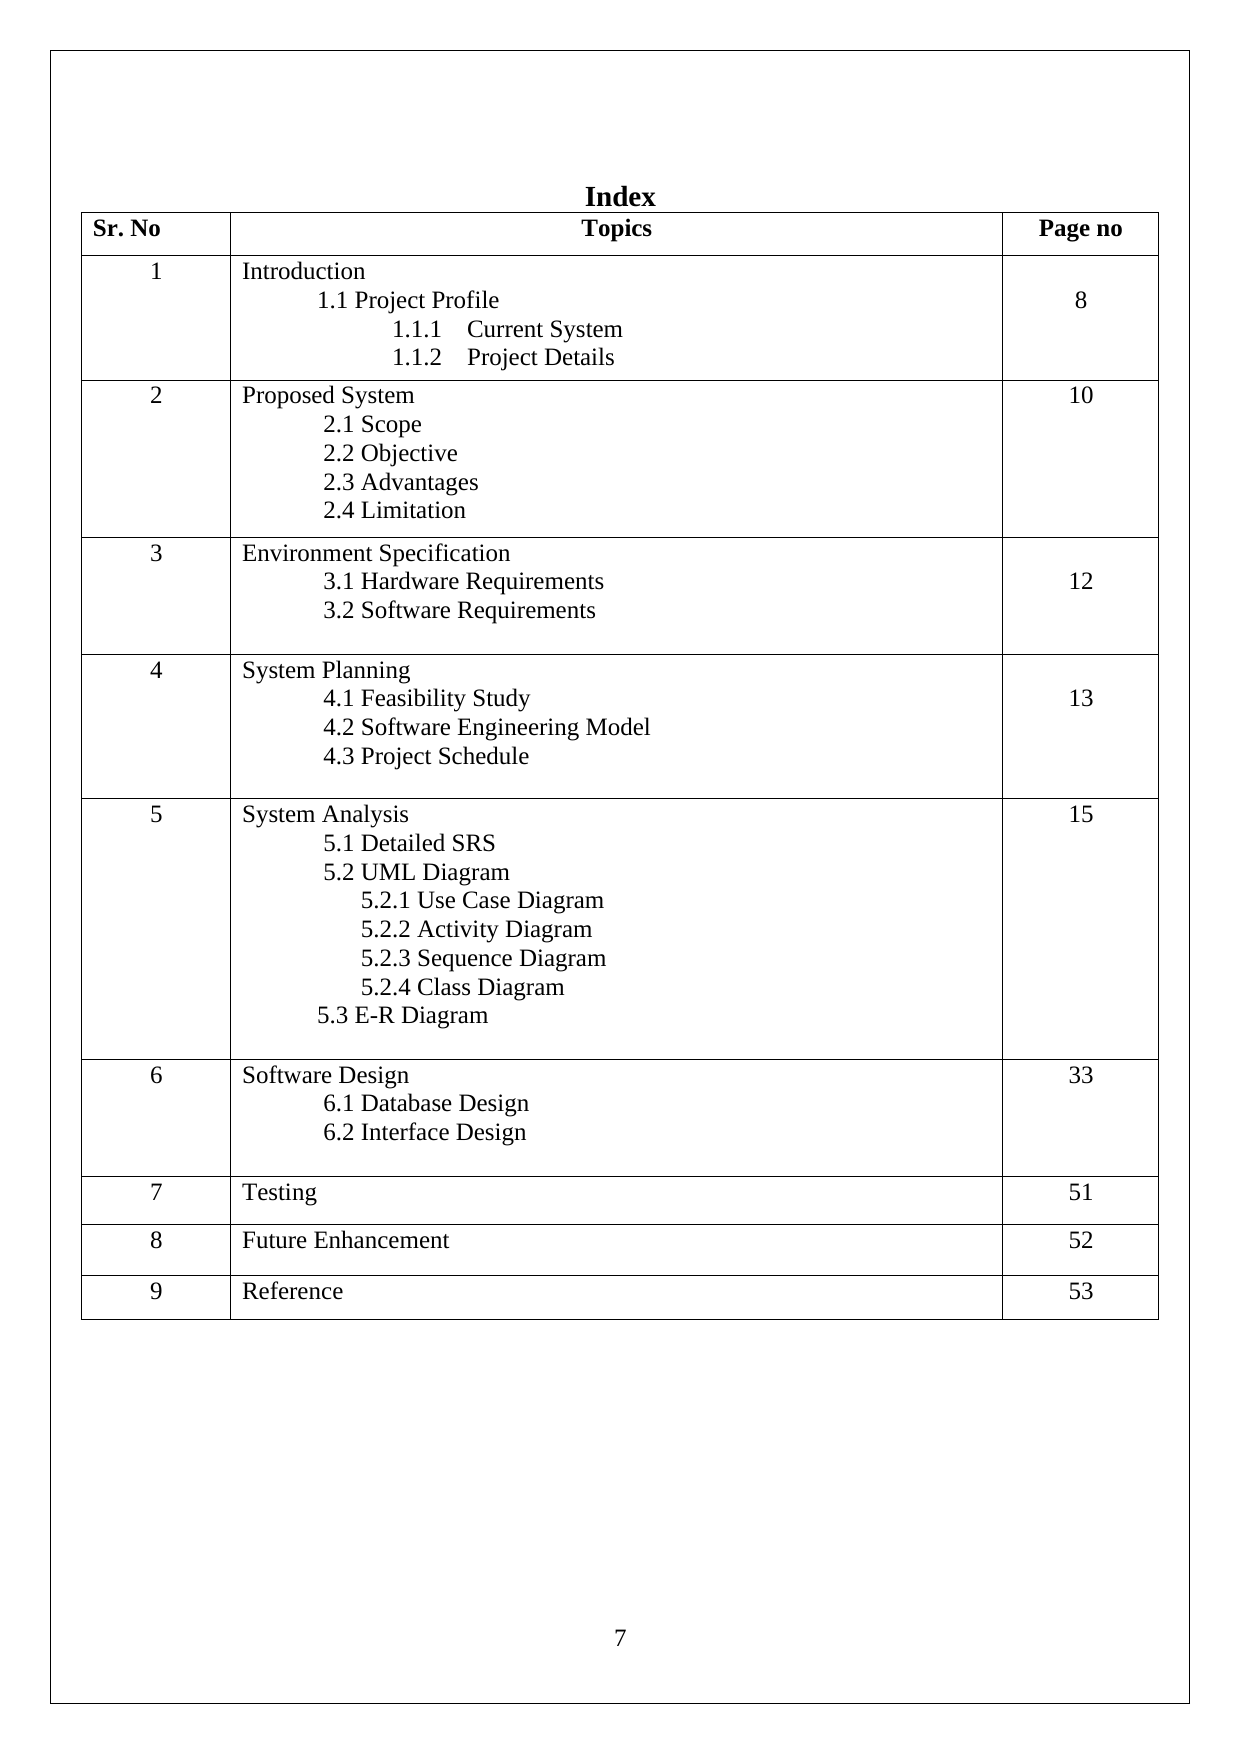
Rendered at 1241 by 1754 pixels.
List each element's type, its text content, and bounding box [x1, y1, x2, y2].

table_cell System Planning 4.1 Feasibility Study 4.2 Software Engineering Model 4.3 Project Schedule [231, 655, 1002, 798]
table_cell 6 [82, 1060, 230, 1176]
table_cell Reference [231, 1276, 1002, 1319]
table_cell 53 [1003, 1276, 1158, 1319]
table_header Page no [1003, 213, 1158, 255]
table_cell Introduction Project Profile Current System Project Details [231, 256, 1002, 379]
table_header Sr. No [82, 213, 230, 255]
table_cell 8 [1003, 256, 1158, 379]
table_cell 15 [1003, 799, 1158, 1059]
table_header Topics [231, 213, 1002, 255]
table_cell 5 [82, 799, 230, 1059]
table_cell 2 [82, 381, 230, 537]
table_cell Future Enhancement [231, 1225, 1002, 1275]
table_cell Environment Specification 3.1 Hardware Requirements 3.2 Software Requirements [231, 538, 1002, 654]
table_cell 9 [82, 1276, 230, 1319]
table_cell 8 [82, 1225, 230, 1275]
table_cell Testing [231, 1177, 1002, 1224]
table_cell 4 [82, 655, 230, 798]
table_cell Software Design 6.1 Database Design 6.2 Interface Design [231, 1060, 1002, 1176]
table_cell 33 [1003, 1060, 1158, 1176]
table_cell 52 [1003, 1225, 1158, 1275]
table_cell 10 [1003, 381, 1158, 537]
table_cell System Analysis 5.1 Detailed SRS 5.2 UML Diagram 5.2.1 Use Case Diagram 5.2.2 Activity Diagram 5.2.3 Sequence Diagram 5.2.4 Class Diagram 5.3 E-R Diagram [231, 799, 1002, 1059]
table_cell 13 [1003, 655, 1158, 798]
table_cell 7 [82, 1177, 230, 1224]
table_cell 1 [82, 256, 230, 379]
table_cell 51 [1003, 1177, 1158, 1224]
text Index [150, 179, 1090, 212]
table_cell 3 [82, 538, 230, 654]
table_cell 12 [1003, 538, 1158, 654]
table_cell Proposed System 2.1 Scope 2.2 Objective 2.3 Advantages 2.4 Limitation [231, 381, 1002, 537]
